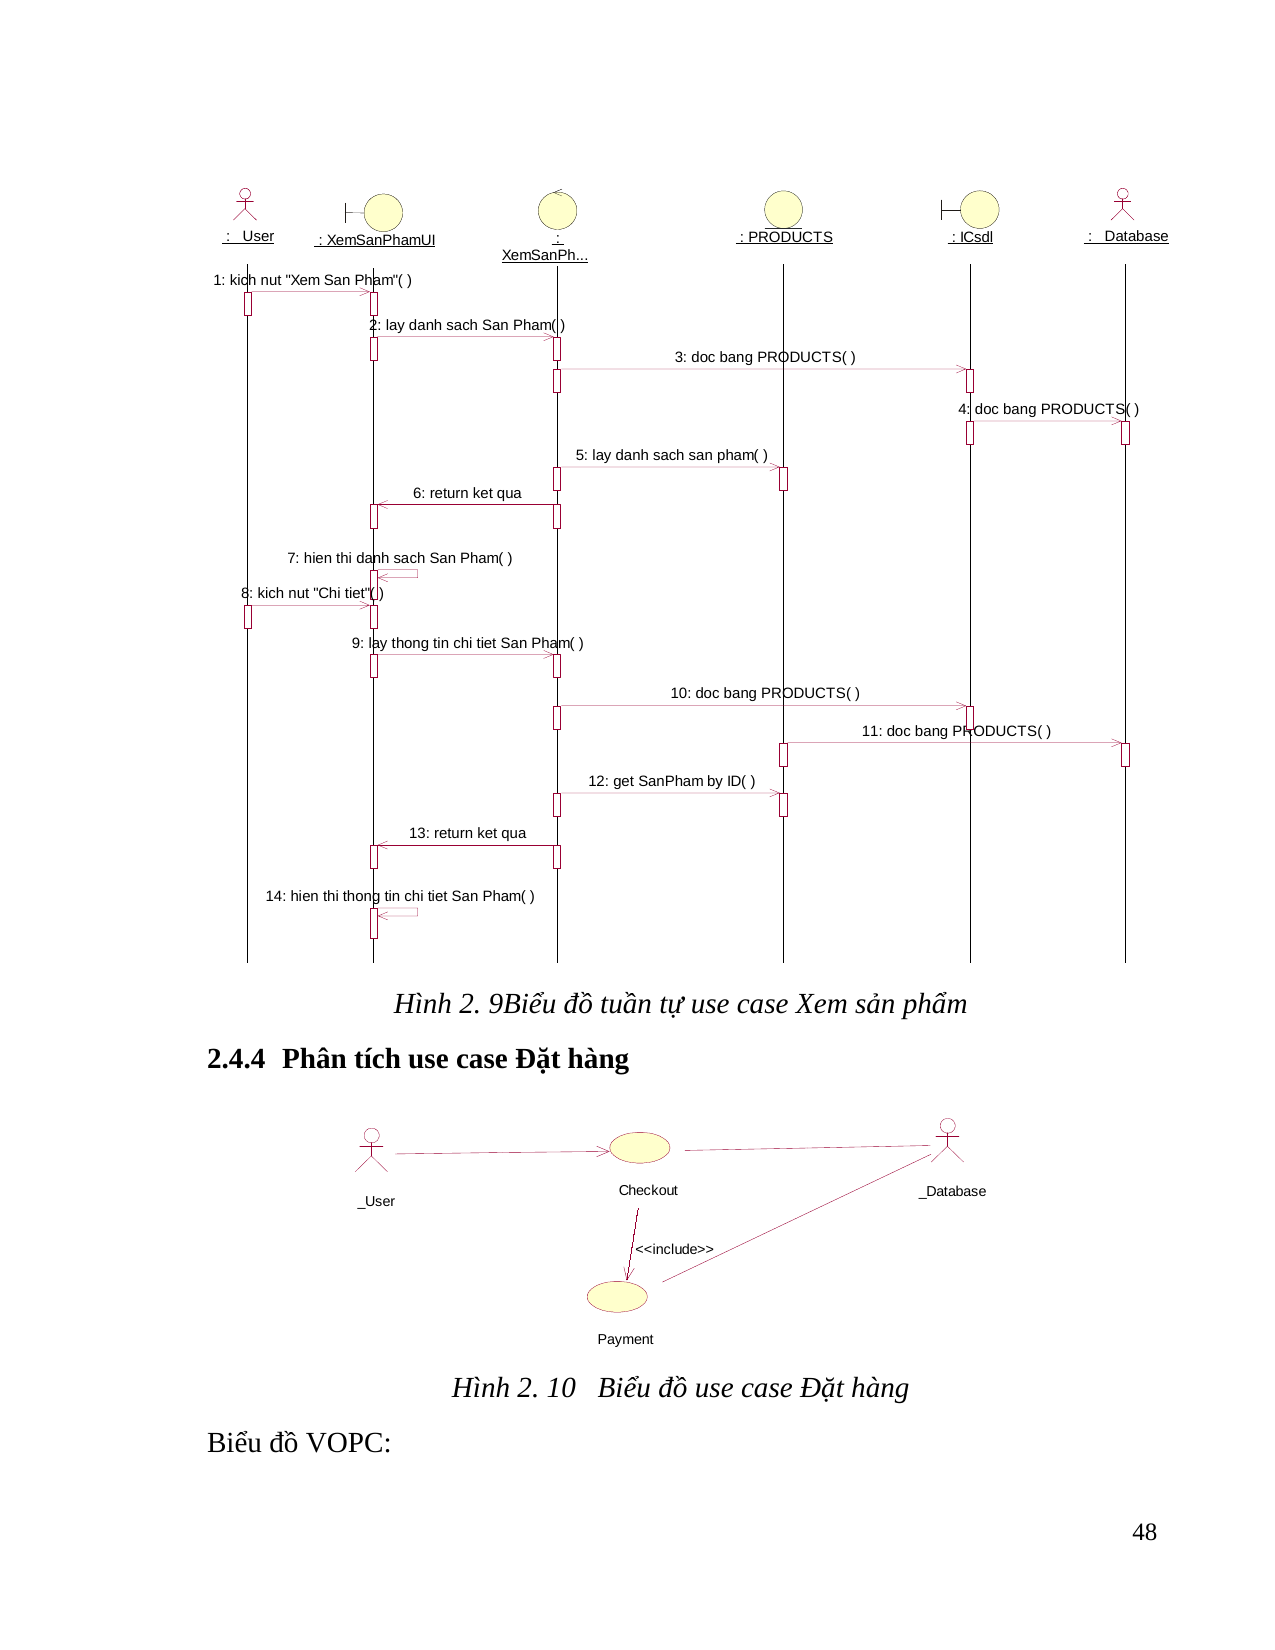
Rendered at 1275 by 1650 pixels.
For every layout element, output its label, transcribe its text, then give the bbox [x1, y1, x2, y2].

text Hình 2. 10 Biểu đồ use case Đặt hàng [207, 1370, 1157, 1404]
text Biểu đồ VOPC: [207, 1425, 1157, 1458]
subtitle Phân tích use case Đặt hàng [207, 1041, 1157, 1074]
text Hình 2. 9Biểu đồ tuần tự use case Xem sản phẩm [207, 986, 1157, 1020]
